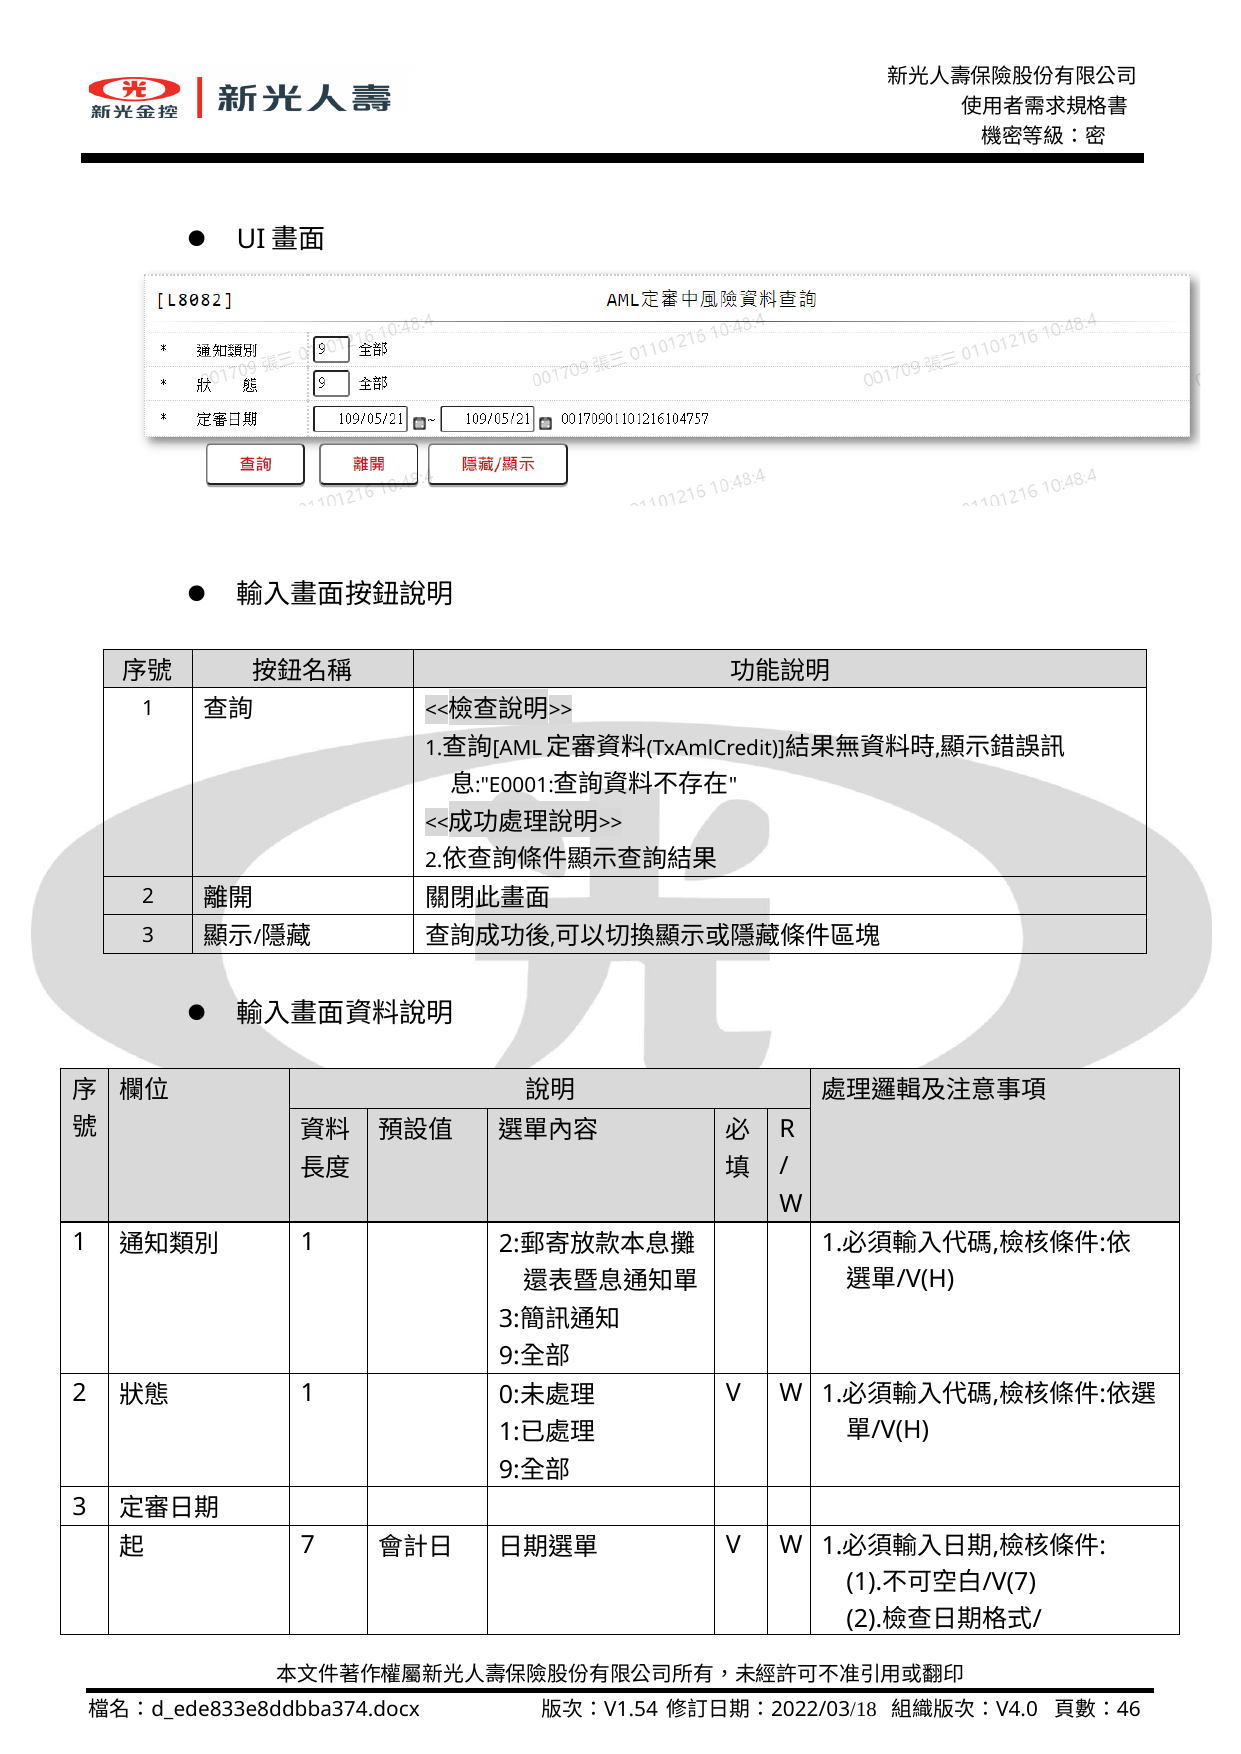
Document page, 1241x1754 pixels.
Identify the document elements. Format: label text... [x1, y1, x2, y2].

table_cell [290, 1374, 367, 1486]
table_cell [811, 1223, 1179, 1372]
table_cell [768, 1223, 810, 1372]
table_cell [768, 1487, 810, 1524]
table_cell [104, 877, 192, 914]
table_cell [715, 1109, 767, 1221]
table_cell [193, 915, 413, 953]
list UI畫面 [186, 217, 1152, 257]
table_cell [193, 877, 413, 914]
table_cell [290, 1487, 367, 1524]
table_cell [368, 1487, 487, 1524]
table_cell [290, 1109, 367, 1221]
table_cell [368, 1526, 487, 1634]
list 輸入畫面按鈕說明 [186, 572, 1152, 611]
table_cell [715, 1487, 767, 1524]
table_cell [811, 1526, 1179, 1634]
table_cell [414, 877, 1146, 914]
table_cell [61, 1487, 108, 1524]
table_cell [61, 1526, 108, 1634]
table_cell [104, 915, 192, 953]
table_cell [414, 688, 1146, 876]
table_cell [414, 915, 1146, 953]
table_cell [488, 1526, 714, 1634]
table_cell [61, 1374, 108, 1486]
picture [88, 61, 414, 118]
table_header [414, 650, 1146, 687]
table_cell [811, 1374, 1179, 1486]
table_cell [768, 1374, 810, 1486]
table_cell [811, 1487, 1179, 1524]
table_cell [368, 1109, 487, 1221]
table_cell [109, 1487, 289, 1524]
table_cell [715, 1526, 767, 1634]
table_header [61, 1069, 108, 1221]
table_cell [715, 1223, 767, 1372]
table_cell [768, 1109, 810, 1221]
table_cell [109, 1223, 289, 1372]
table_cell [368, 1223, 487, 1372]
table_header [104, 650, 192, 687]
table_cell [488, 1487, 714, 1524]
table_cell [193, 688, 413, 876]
picture [137, 270, 1201, 506]
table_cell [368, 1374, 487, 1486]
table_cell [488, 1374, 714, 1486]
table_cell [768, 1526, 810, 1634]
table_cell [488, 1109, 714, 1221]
list 輸入畫面資料說明 [186, 991, 1152, 1030]
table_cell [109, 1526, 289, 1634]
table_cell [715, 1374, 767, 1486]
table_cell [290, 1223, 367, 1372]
picture [25, 713, 1215, 1166]
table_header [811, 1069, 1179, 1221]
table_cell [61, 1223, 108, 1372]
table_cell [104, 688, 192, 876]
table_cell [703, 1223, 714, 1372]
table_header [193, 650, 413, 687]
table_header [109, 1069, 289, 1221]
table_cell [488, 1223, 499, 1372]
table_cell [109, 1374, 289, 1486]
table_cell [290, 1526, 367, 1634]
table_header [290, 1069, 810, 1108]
